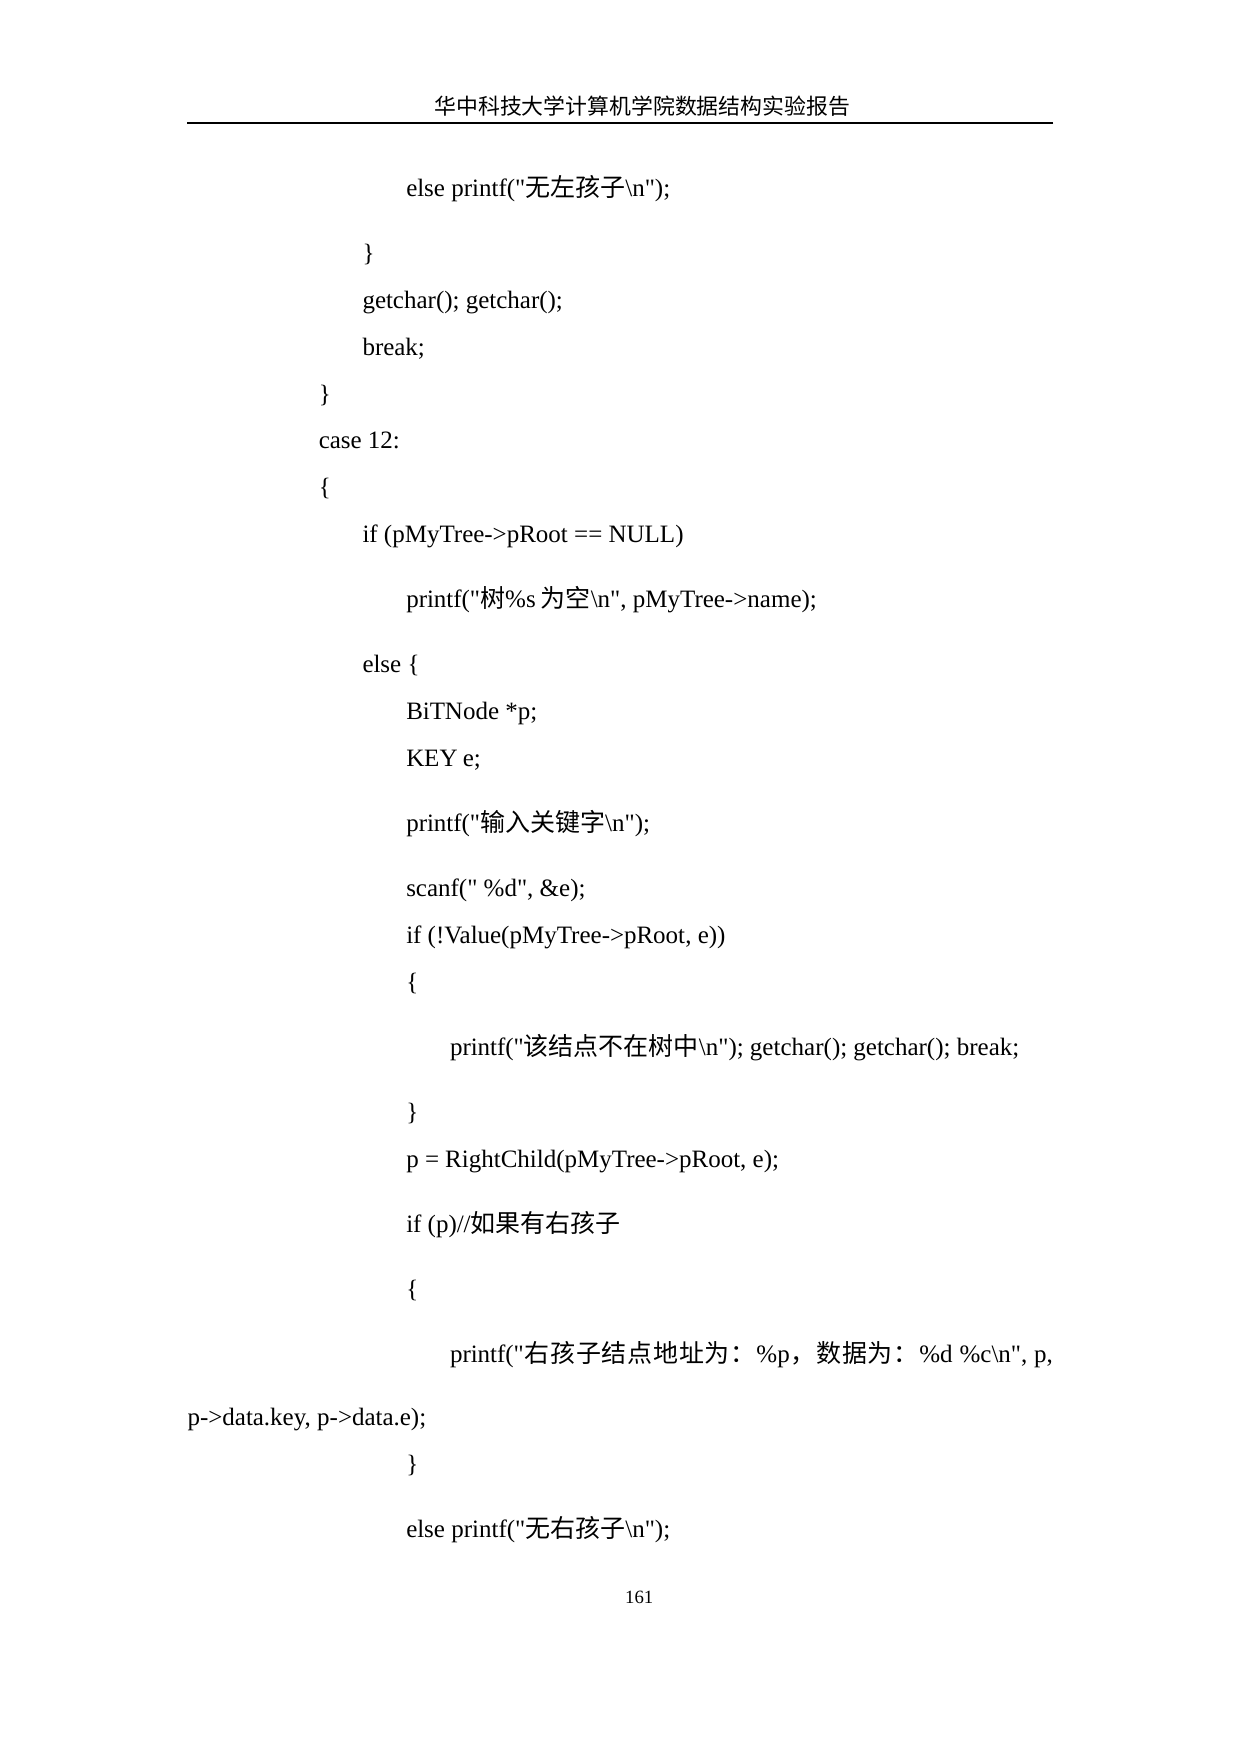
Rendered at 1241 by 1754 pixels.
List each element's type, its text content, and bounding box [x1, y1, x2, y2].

text if (!Value(pMyTree->pRoot, e)) [187, 918, 1053, 951]
text } [187, 1095, 1053, 1127]
text { [187, 1272, 1053, 1304]
text printf("右孩子结点地址为：%p，数据为：%d %c\n", p, p->data.key, p->data.e); [187, 1319, 1053, 1432]
text break; [187, 330, 1053, 362]
text getchar(); getchar(); [187, 283, 1053, 316]
text KEY e; [187, 741, 1053, 774]
text { [187, 471, 1053, 503]
text BiTNode *p; [187, 694, 1053, 727]
text if (pMyTree->pRoot == NULL) [187, 517, 1053, 550]
text { [187, 965, 1053, 997]
text p = RightChild(pMyTree->pRoot, e); [187, 1142, 1053, 1174]
text else { [187, 647, 1053, 680]
text printf("该结点不在树中\n"); getchar(); getchar(); break; [187, 1012, 1053, 1077]
text if (p)//如果有右孩子 [187, 1189, 1053, 1254]
text case 12: [187, 424, 1053, 456]
text scanf(" %d", &e); [187, 871, 1053, 904]
text printf("树%s为空\n", pMyTree->name); [187, 564, 1053, 629]
text else printf("无右孩子\n"); [187, 1494, 1053, 1559]
text } [187, 377, 1053, 409]
text } [187, 236, 1053, 269]
text } [187, 1447, 1053, 1479]
text printf("输入关键字\n"); [187, 788, 1053, 853]
text else printf("无左孩子\n"); [187, 153, 1053, 218]
